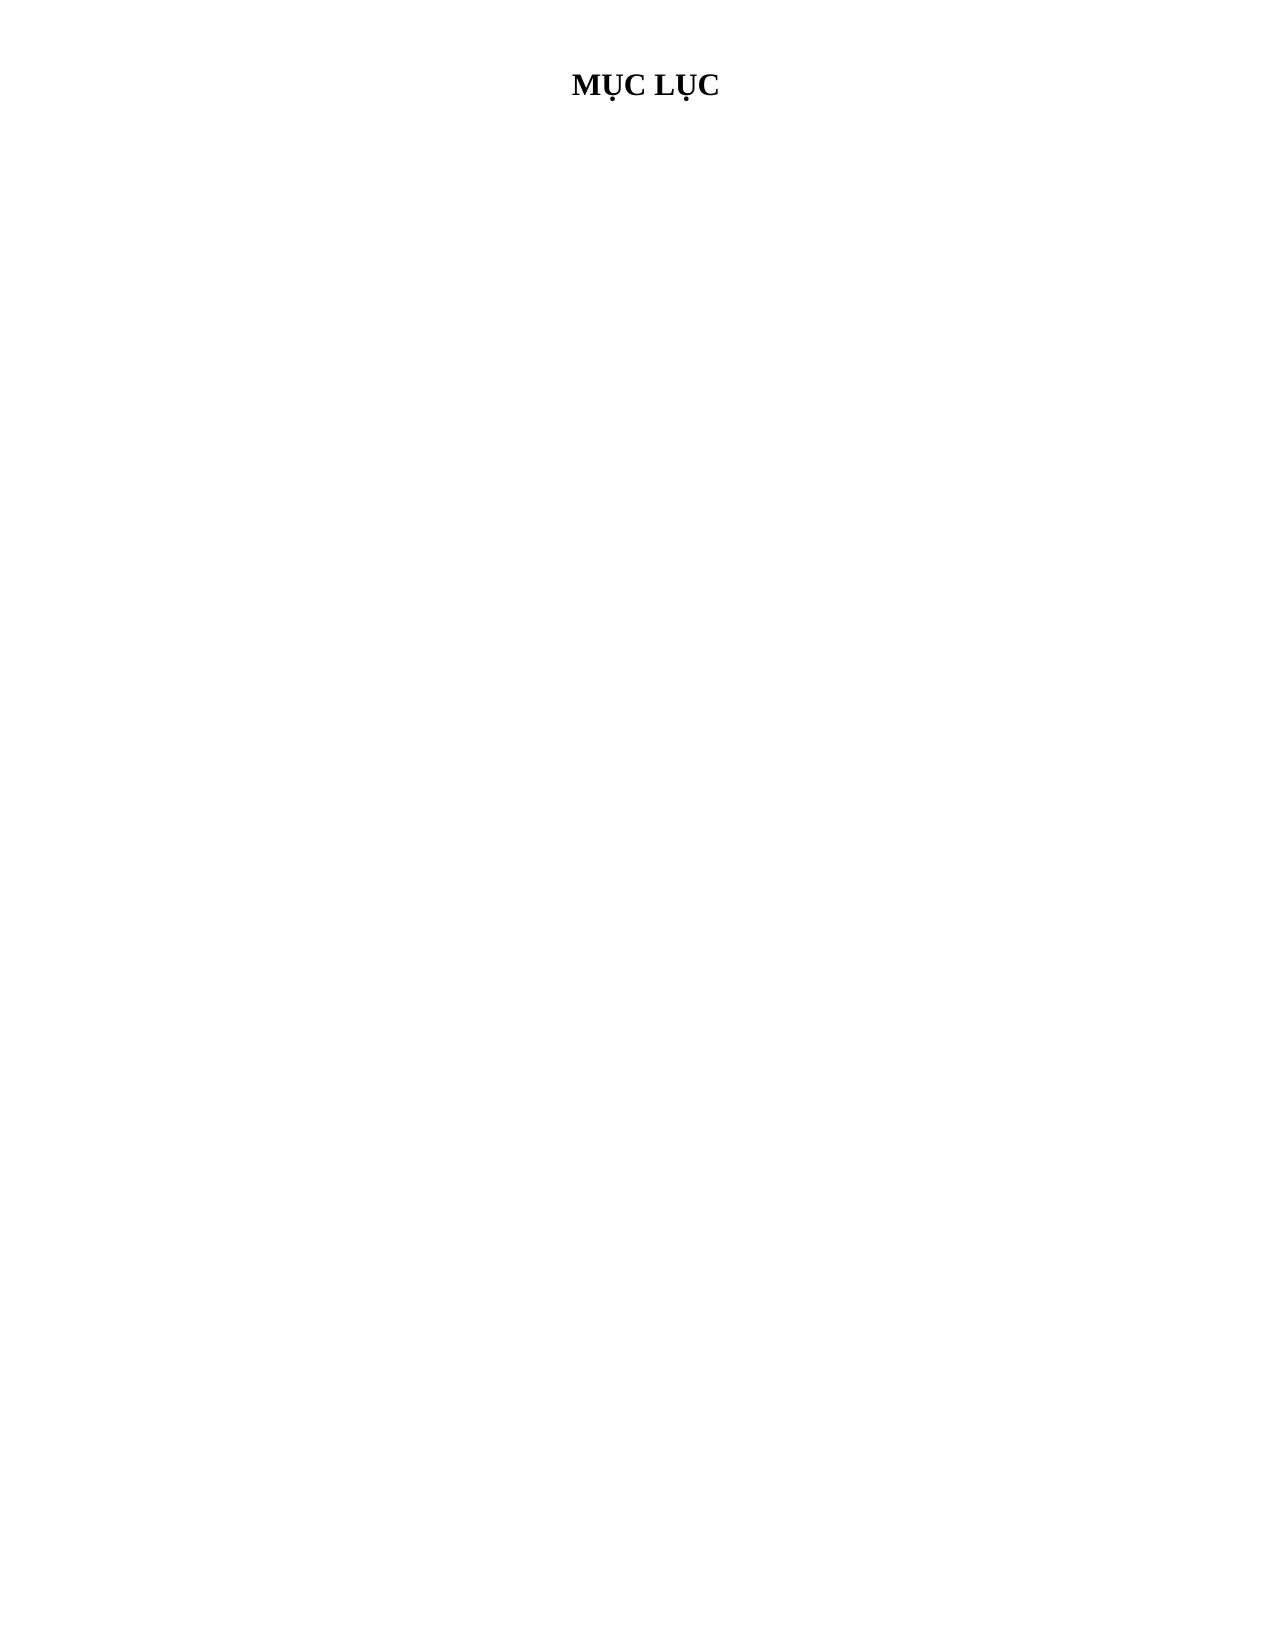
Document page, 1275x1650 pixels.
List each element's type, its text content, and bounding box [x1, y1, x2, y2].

text MỤC LỤC [135, 67, 1156, 103]
